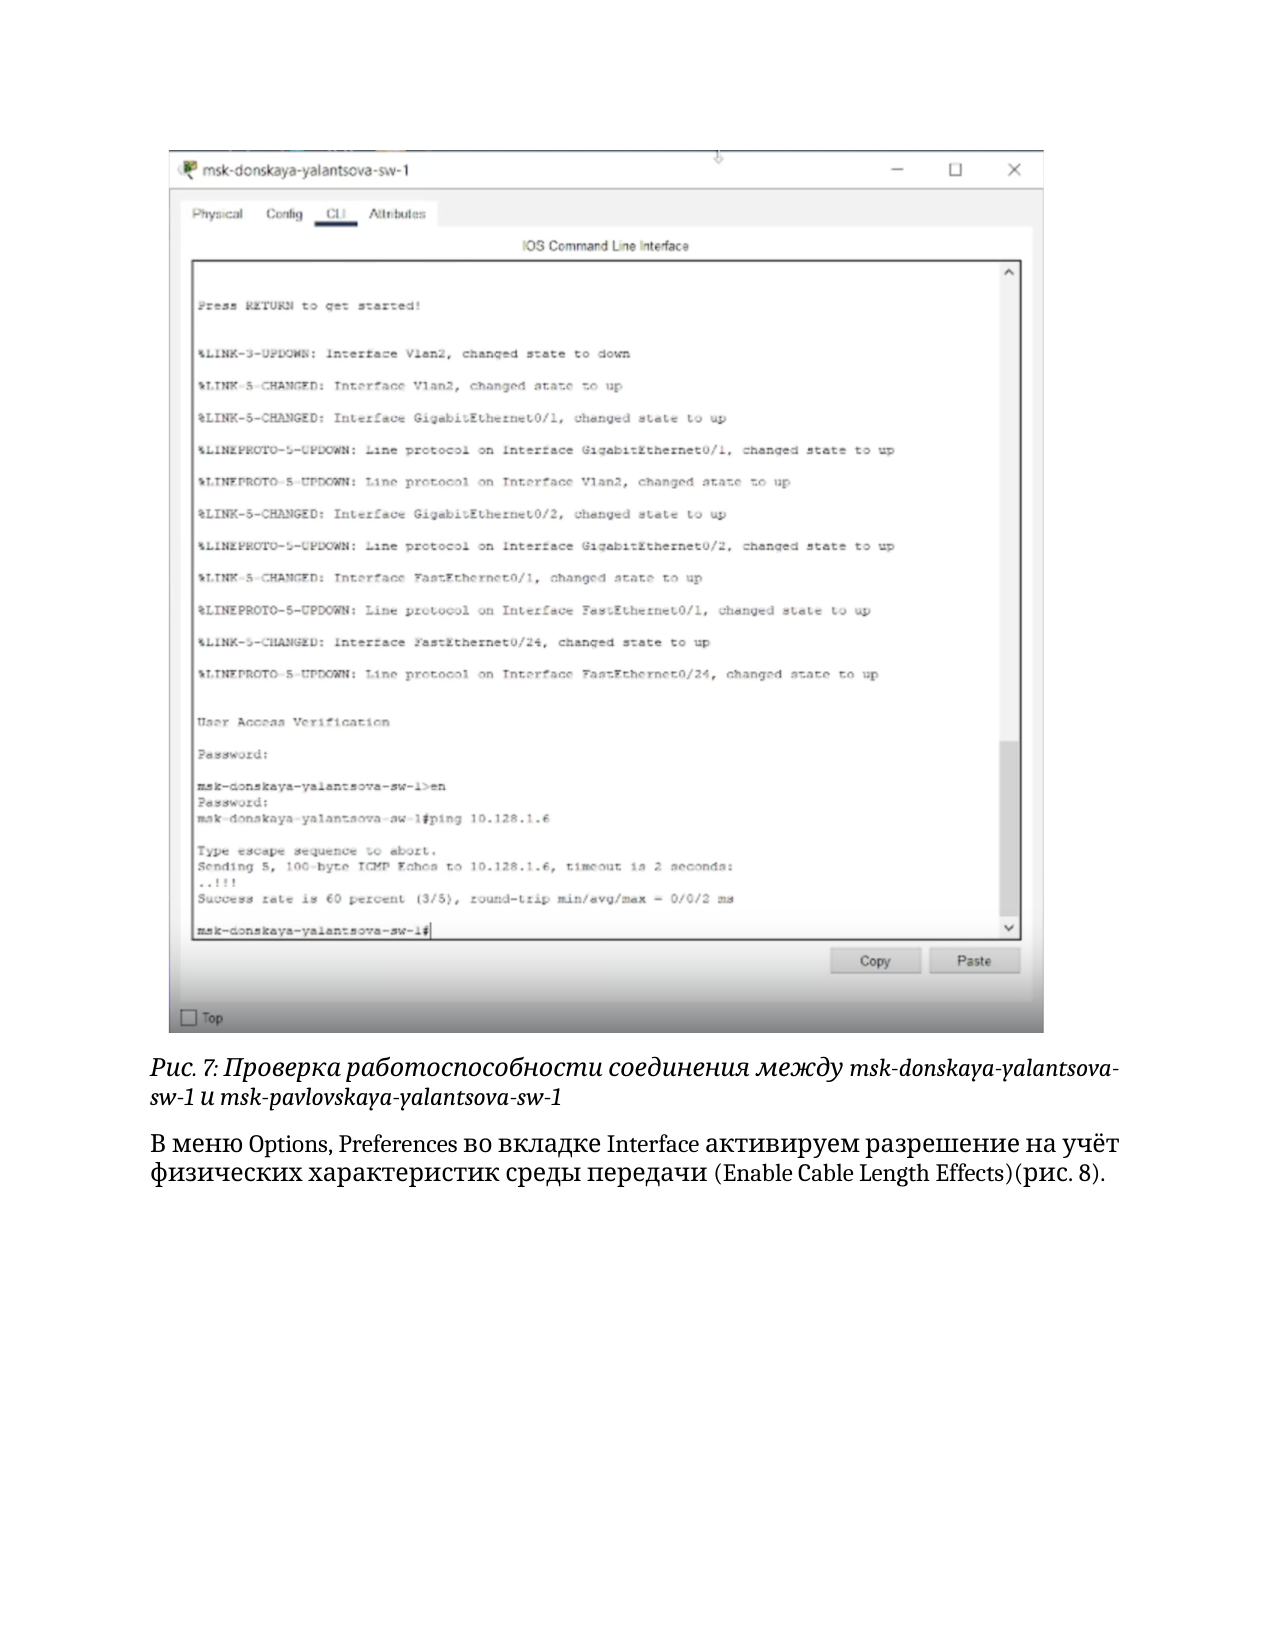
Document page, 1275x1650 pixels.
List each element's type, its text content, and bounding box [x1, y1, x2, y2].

picture [168, 150, 1044, 1033]
text Рис. 7: Проверка работоспособности соединения между msk-donskaya-yalantsova-sw-1 и msk-pavlovskaya-yalantsova-sw-1 [150, 1054, 1125, 1111]
text В меню Options, Preferences во вкладке Interface активируем разрешение на учёт физических характеристик среды передачи (Enable Cable Length Effects)(рис. 8). [150, 1130, 1125, 1188]
